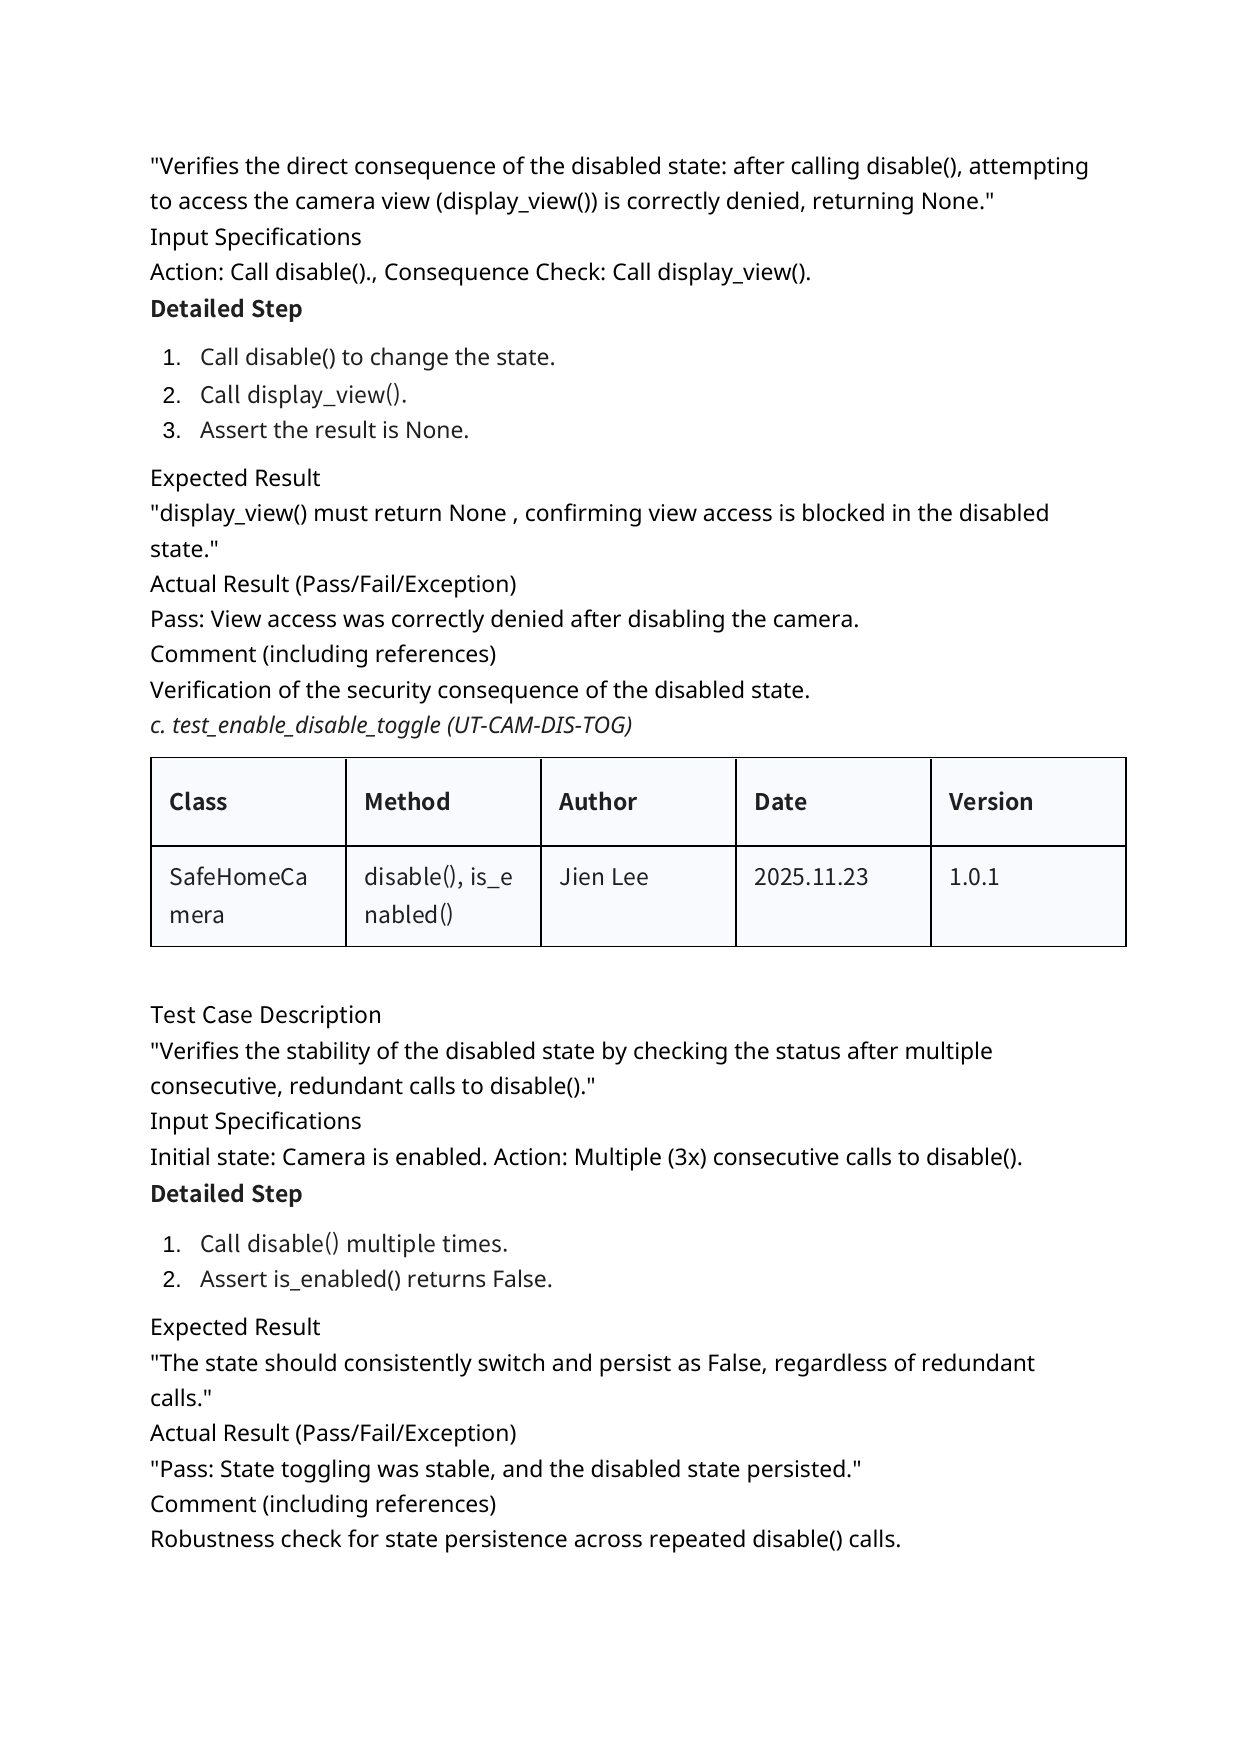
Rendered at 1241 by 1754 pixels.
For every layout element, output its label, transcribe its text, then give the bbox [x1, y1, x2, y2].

text Test Case Description [150, 997, 1090, 1030]
text Pass: View access was correctly denied after disabling the camera. [150, 603, 1090, 634]
list Call disable() to change the state. [162, 341, 1090, 372]
list Assert is_enabled() returns False. [162, 1263, 1090, 1295]
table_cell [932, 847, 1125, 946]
list Call disable() multiple times. [162, 1226, 1090, 1259]
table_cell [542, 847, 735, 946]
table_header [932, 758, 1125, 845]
text Actual Result (Pass/Fail/Exception) [150, 568, 1090, 599]
list Call display_view(). [162, 377, 1090, 410]
text Comment (including references) [150, 638, 1090, 670]
text "Verifies the stability of the disabled state by checking the status after multiple consecutive, redundant calls to disable()." [150, 1035, 1090, 1101]
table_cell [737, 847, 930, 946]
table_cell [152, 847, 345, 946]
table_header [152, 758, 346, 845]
text "The state should consistently switch and persist as False, regardless of redundant calls." [150, 1347, 1090, 1413]
text Initial state: Camera is enabled. Action: Multiple (3x) consecutive calls to disable(). [150, 1141, 1090, 1172]
list Assert the result is None. [162, 414, 1090, 445]
subtitle c. test_enable_disable_toggle (UT-CAM-DIS-TOG) [150, 709, 1090, 740]
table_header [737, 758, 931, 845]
text Actual Result (Pass/Fail/Exception) [150, 1417, 1090, 1448]
text "Pass: State toggling was stable, and the disabled state persisted." [150, 1452, 1090, 1484]
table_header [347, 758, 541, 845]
text Input Specifications [150, 221, 1090, 252]
text Input Specifications [150, 1105, 1090, 1137]
text Comment (including references) [150, 1488, 1090, 1519]
text Robustness check for state persistence across repeated disable() calls. [150, 1523, 1090, 1554]
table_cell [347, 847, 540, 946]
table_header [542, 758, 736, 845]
text Detailed Step [150, 291, 1090, 324]
text "Verifies the direct consequence of the disabled state: after calling disable(), attempting to access the camera view (display_view()) is correctly denied, returning None." [150, 150, 1090, 217]
text "display_view() must return None , confirming view access is blocked in the disabled state." [150, 497, 1090, 564]
text Action: Call disable()., Consequence Check: Call display_view(). [150, 256, 1090, 287]
text Expected Result [150, 1311, 1090, 1342]
text Detailed Step [150, 1176, 1090, 1209]
text Expected Result [150, 462, 1090, 493]
text Verification of the security consequence of the disabled state. [150, 674, 1090, 705]
